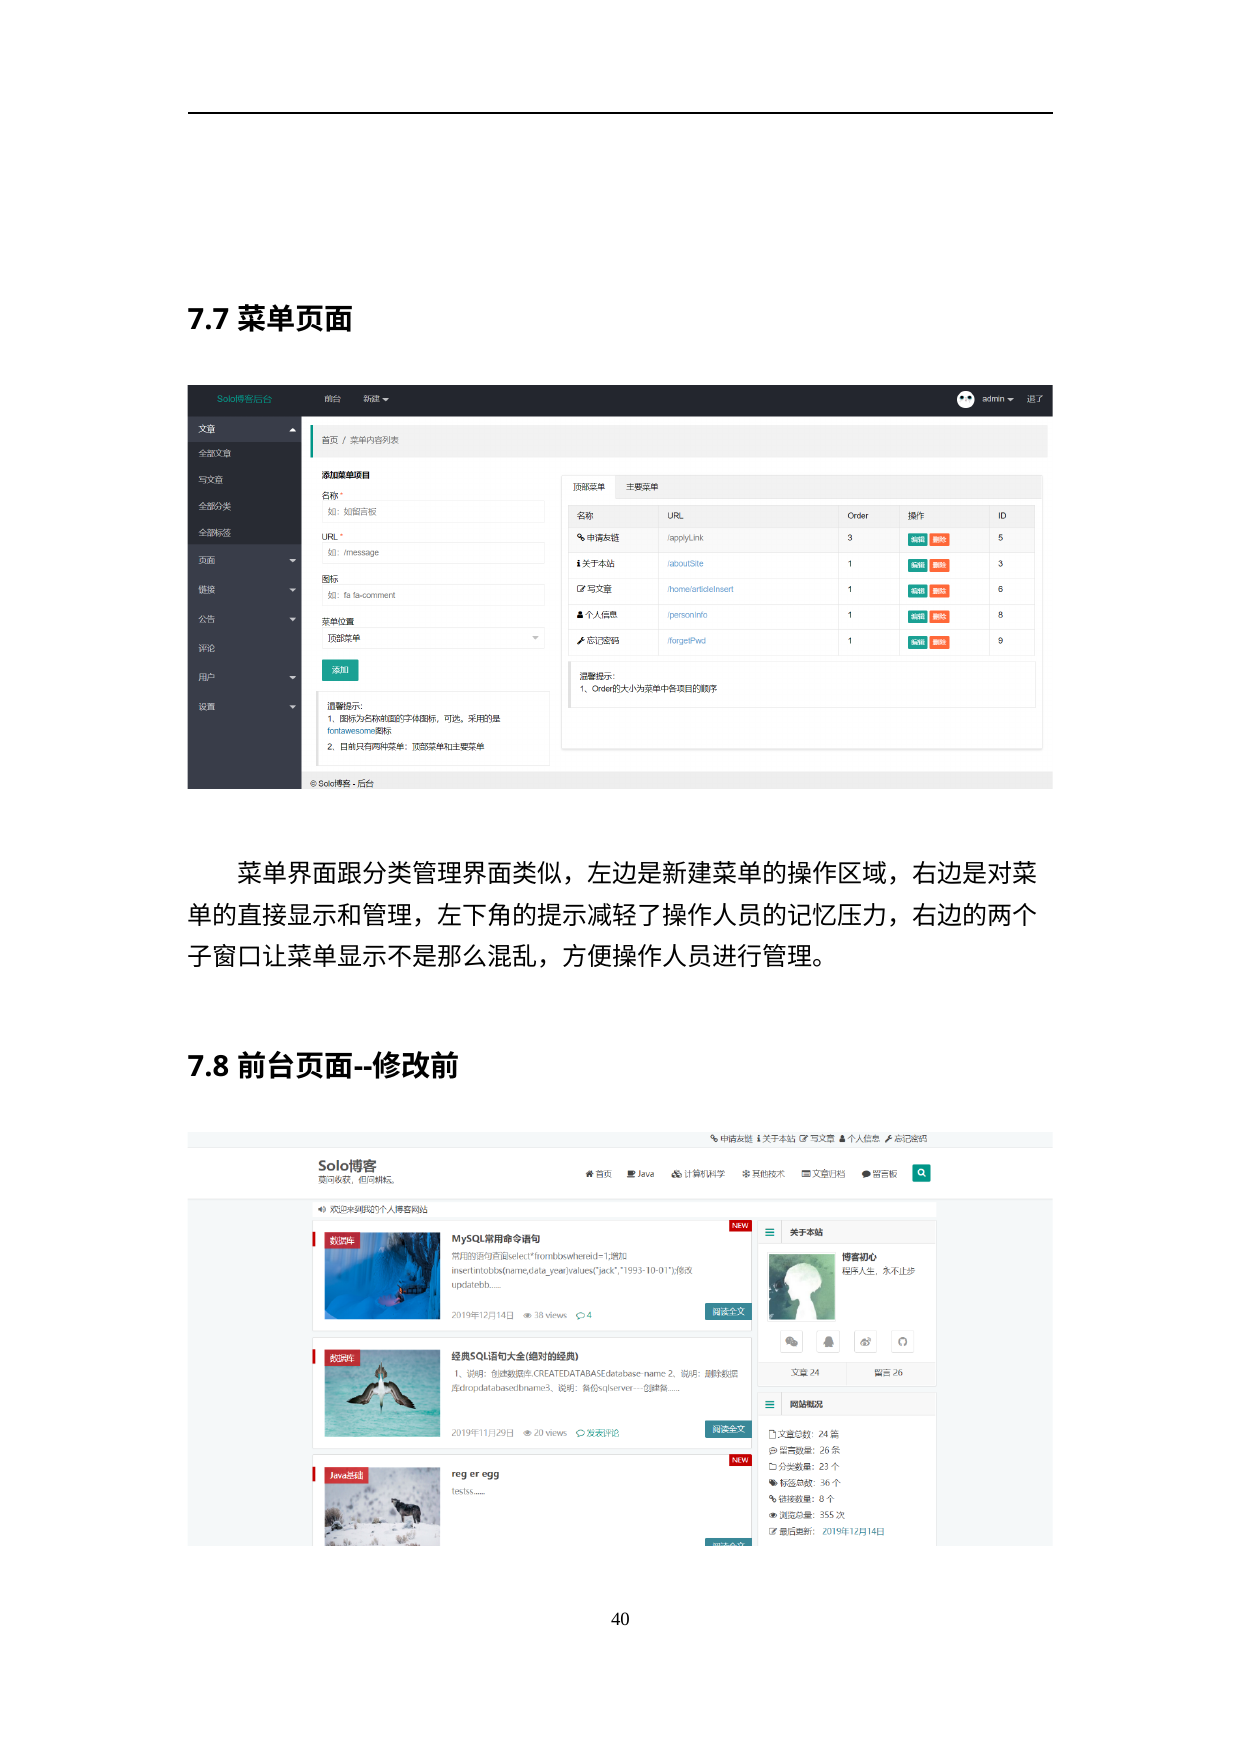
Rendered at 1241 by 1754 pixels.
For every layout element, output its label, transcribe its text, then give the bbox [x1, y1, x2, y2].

subtitle 7.7 菜单页面 [187, 284, 1053, 349]
picture [187, 1132, 1053, 1546]
text 菜单界面跟分类管理界面类似，左边是新建菜单的操作区域，右边是对菜单的直接显示和管理，左下角的提示减轻了操作人员的记忆压力，右边的两个子窗口让菜单显示不是那么混乱，方便操作人员进行管理。 [187, 849, 1053, 974]
picture [187, 385, 1053, 789]
subtitle 7.8 前台页面--修改前 [187, 1032, 1053, 1097]
